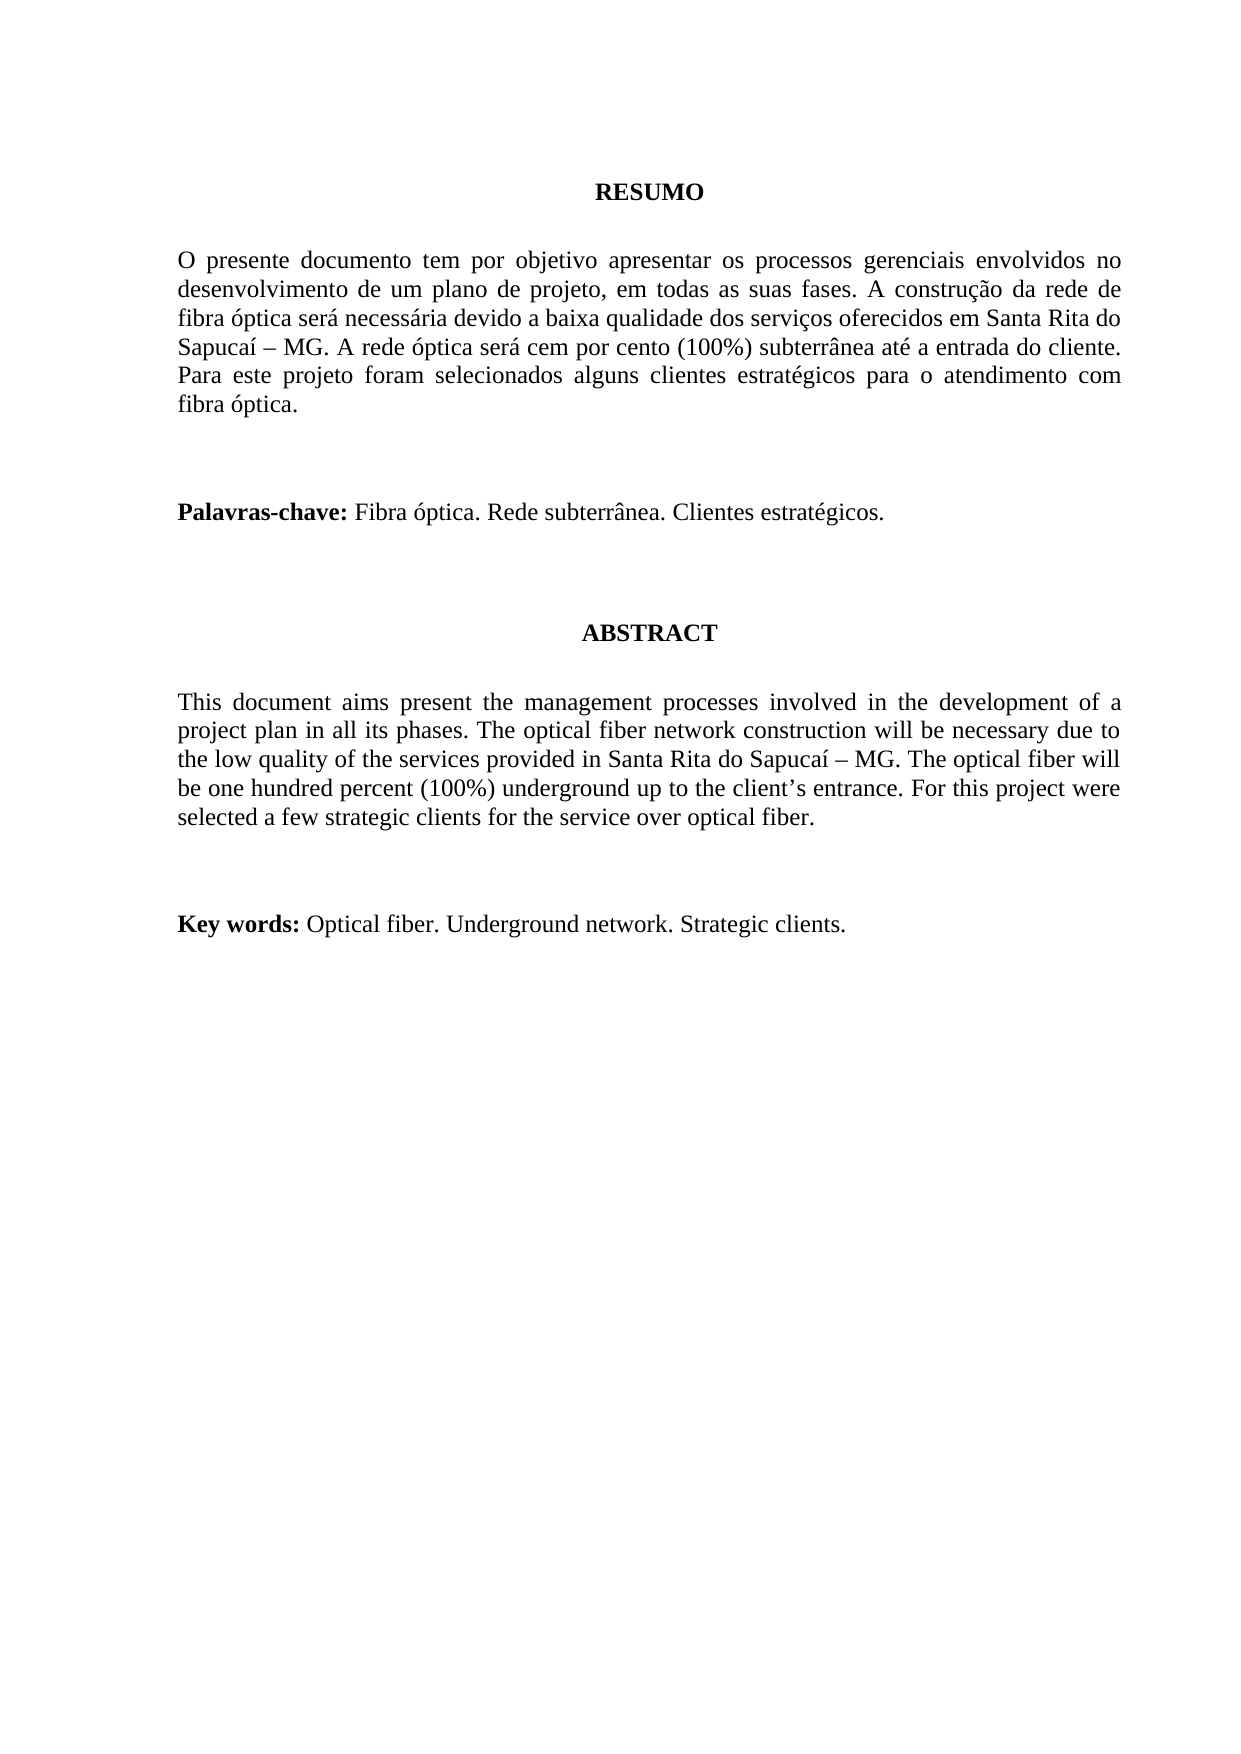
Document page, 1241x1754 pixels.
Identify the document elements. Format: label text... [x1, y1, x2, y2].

text Key words: Optical fiber. Underground network. Strategic clients. [177, 909, 1122, 938]
text This document aims present the management processes involved in the development of a project plan in all its phases. The optical fiber network construction will be necessary due to the low quality of the services provided in Santa Rita do Sapucaí – MG. The optical fiber will be one hundred percent (100%) underground up to the client’s entrance. For this project were selected a few strategic clients for the service over optical fiber. [177, 687, 1122, 830]
text ABSTRACT [177, 618, 1122, 647]
text Palavras-chave: Fibra óptica. Rede subterrânea. Clientes estratégicos. [177, 497, 1122, 525]
text RESUMO [177, 177, 1122, 206]
text O presente documento tem por objetivo apresentar os processos gerenciais envolvidos no desenvolvimento de um plano de projeto, em todas as suas fases. A construção da rede de fibra óptica será necessária devido a baixa qualidade dos serviços oferecidos em Santa Rita do Sapucaí – MG. A rede óptica será cem por cento (100%) subterrânea até a entrada do cliente. Para este projeto foram selecionados alguns clientes estratégicos para o atendimento com fibra óptica. [177, 245, 1122, 418]
